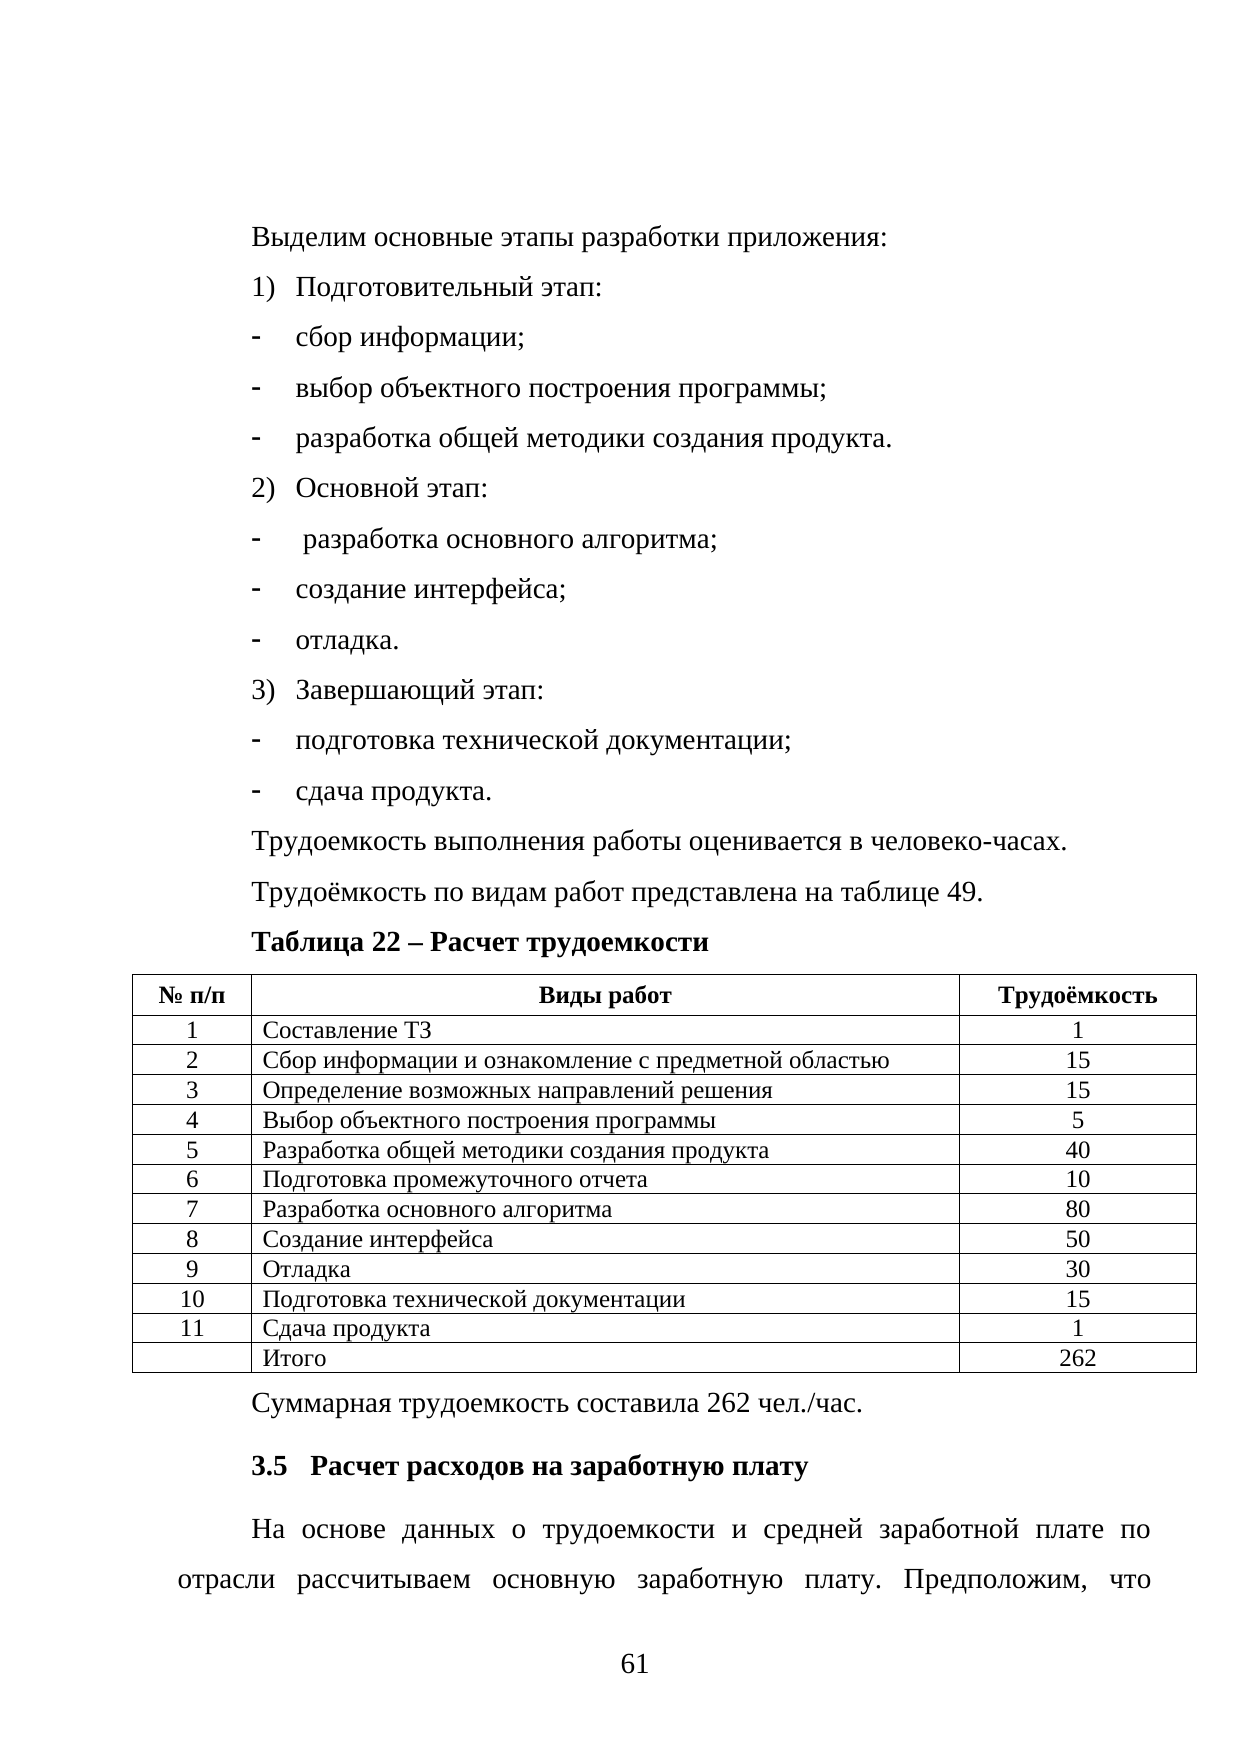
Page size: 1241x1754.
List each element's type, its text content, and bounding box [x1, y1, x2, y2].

table_cell 15 [960, 1284, 1196, 1312]
table_cell 50 [960, 1224, 1196, 1253]
table_cell Определение возможных направлений решения [252, 1075, 959, 1104]
table_cell Итого [252, 1343, 959, 1372]
table_cell Выбор объектного построения программы [252, 1105, 959, 1134]
table_cell 1 [960, 1016, 1196, 1044]
table_cell 40 [960, 1135, 1196, 1163]
text Суммарная трудоемкость составила 262 чел./час. [177, 1386, 1152, 1419]
table_cell 11 [133, 1314, 251, 1342]
table_cell 10 [960, 1165, 1196, 1193]
table_cell 8 [133, 1224, 251, 1253]
table_cell 7 [133, 1194, 251, 1223]
table_cell Подготовка технической документации [252, 1284, 959, 1312]
text Трудоёмкость по видам работ представлена на таблице 49. [177, 874, 1152, 907]
table_header Трудоёмкость [960, 975, 1196, 1014]
table_cell 30 [960, 1254, 1196, 1283]
table_cell Подготовка промежуточного отчета [252, 1165, 959, 1193]
table_cell 9 [133, 1254, 251, 1283]
table_cell 15 [960, 1045, 1196, 1074]
list выбор объектного построения программы; [177, 370, 1152, 403]
table_cell 5 [133, 1135, 251, 1163]
list Подготовительный этап: [177, 269, 1152, 303]
table_cell 6 [133, 1165, 251, 1193]
list разработка общей методики создания продукта. [177, 420, 1152, 454]
list разработка основного алгоритма; [177, 521, 1152, 554]
table_cell 15 [960, 1075, 1196, 1104]
list создание интерфейса; [177, 571, 1152, 605]
table_cell [133, 1343, 251, 1372]
table_header Виды работ [252, 975, 959, 1014]
table_cell Сдача продукта [252, 1314, 959, 1342]
table_cell 262 [960, 1343, 1196, 1372]
table_cell 10 [133, 1284, 251, 1312]
list подготовка технической документации; [177, 722, 1152, 756]
table_cell 1 [133, 1016, 251, 1044]
table_cell Разработка основного алгоритма [252, 1194, 959, 1223]
table_cell Создание интерфейса [252, 1224, 959, 1253]
table_cell Составление ТЗ [252, 1016, 959, 1044]
table_cell Разработка общей методики создания продукта [252, 1135, 959, 1163]
table_cell Сбор информации и ознакомление с предметной областью [252, 1045, 959, 1074]
list сбор информации; [177, 319, 1152, 353]
table_cell 1 [960, 1314, 1196, 1342]
table_cell 80 [960, 1194, 1196, 1223]
table_cell 2 [133, 1045, 251, 1074]
list Расчет расходов на заработную плату [177, 1448, 1152, 1482]
list Завершающий этап: [177, 672, 1152, 706]
list сдача продукта. [177, 773, 1152, 807]
table_cell 3 [133, 1075, 251, 1104]
table_cell 4 [133, 1105, 251, 1134]
list отладка. [177, 622, 1152, 655]
table_cell Отладка [252, 1254, 959, 1283]
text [177, 1511, 1152, 1595]
table_cell 5 [960, 1105, 1196, 1134]
table_header № п/п [133, 975, 251, 1014]
list Основной этап: [177, 471, 1152, 504]
text Трудоемкость выполнения работы оценивается в человеко-часах. [177, 823, 1152, 857]
text Выделим основные этапы разработки приложения: [177, 219, 1152, 252]
